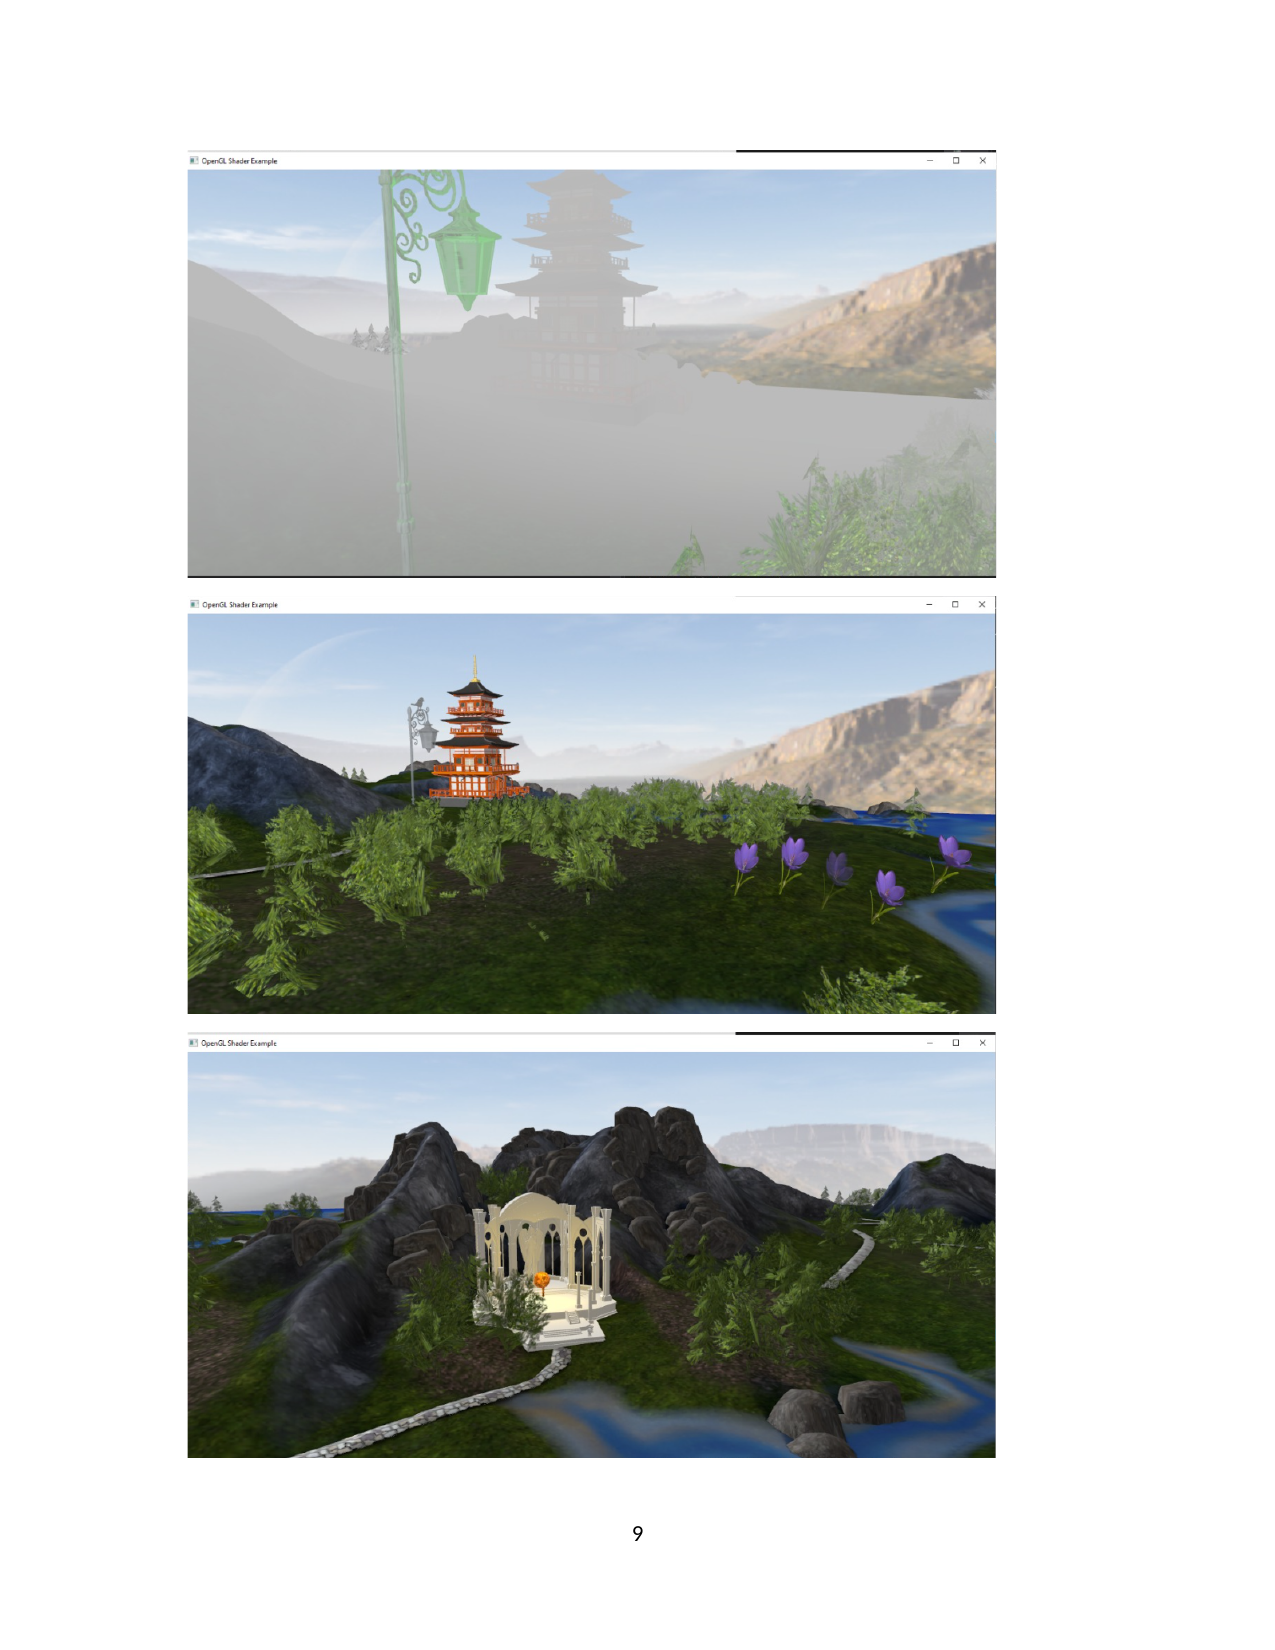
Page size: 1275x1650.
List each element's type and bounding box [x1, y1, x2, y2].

picture [187, 596, 997, 1014]
picture [187, 1032, 996, 1458]
picture [187, 150, 997, 578]
